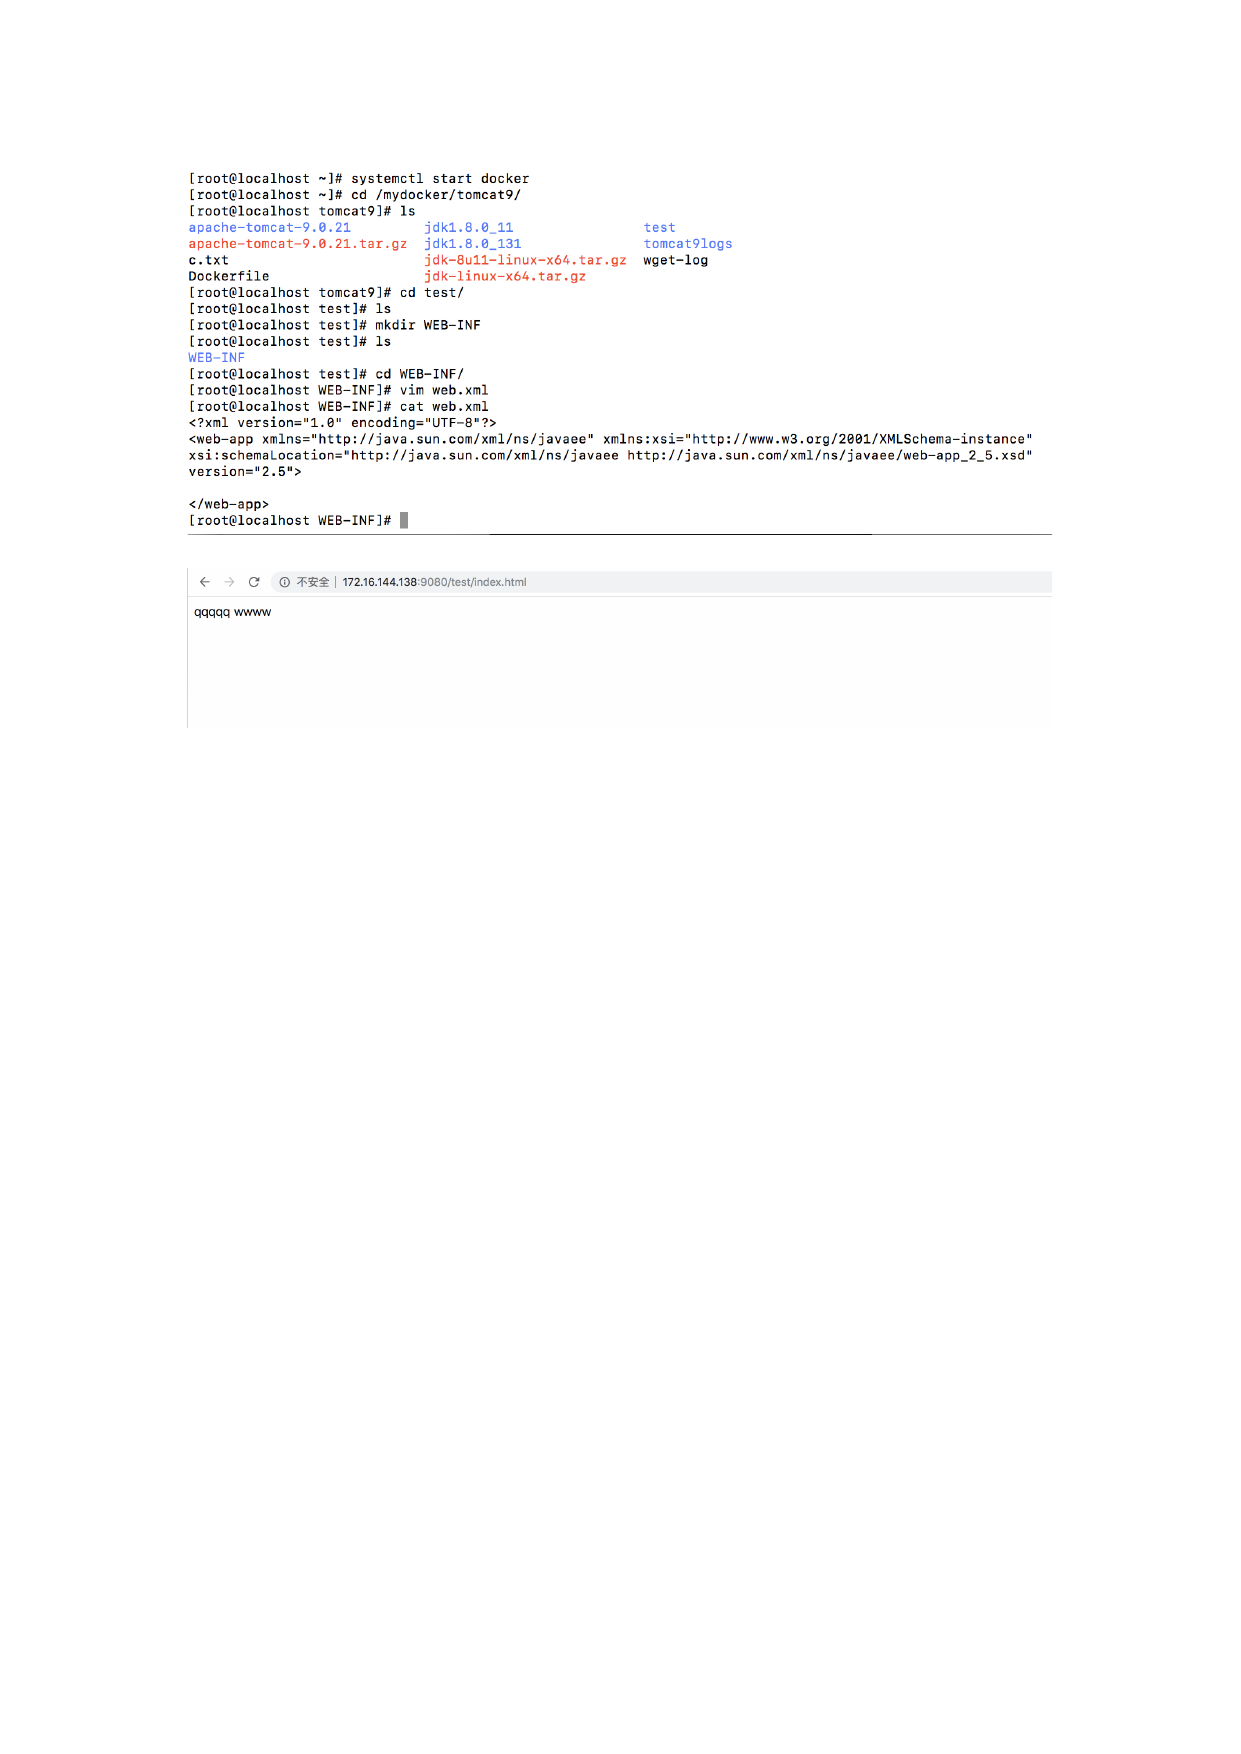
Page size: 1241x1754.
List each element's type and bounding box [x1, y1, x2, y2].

picture [187, 172, 1053, 535]
picture [187, 568, 1053, 728]
